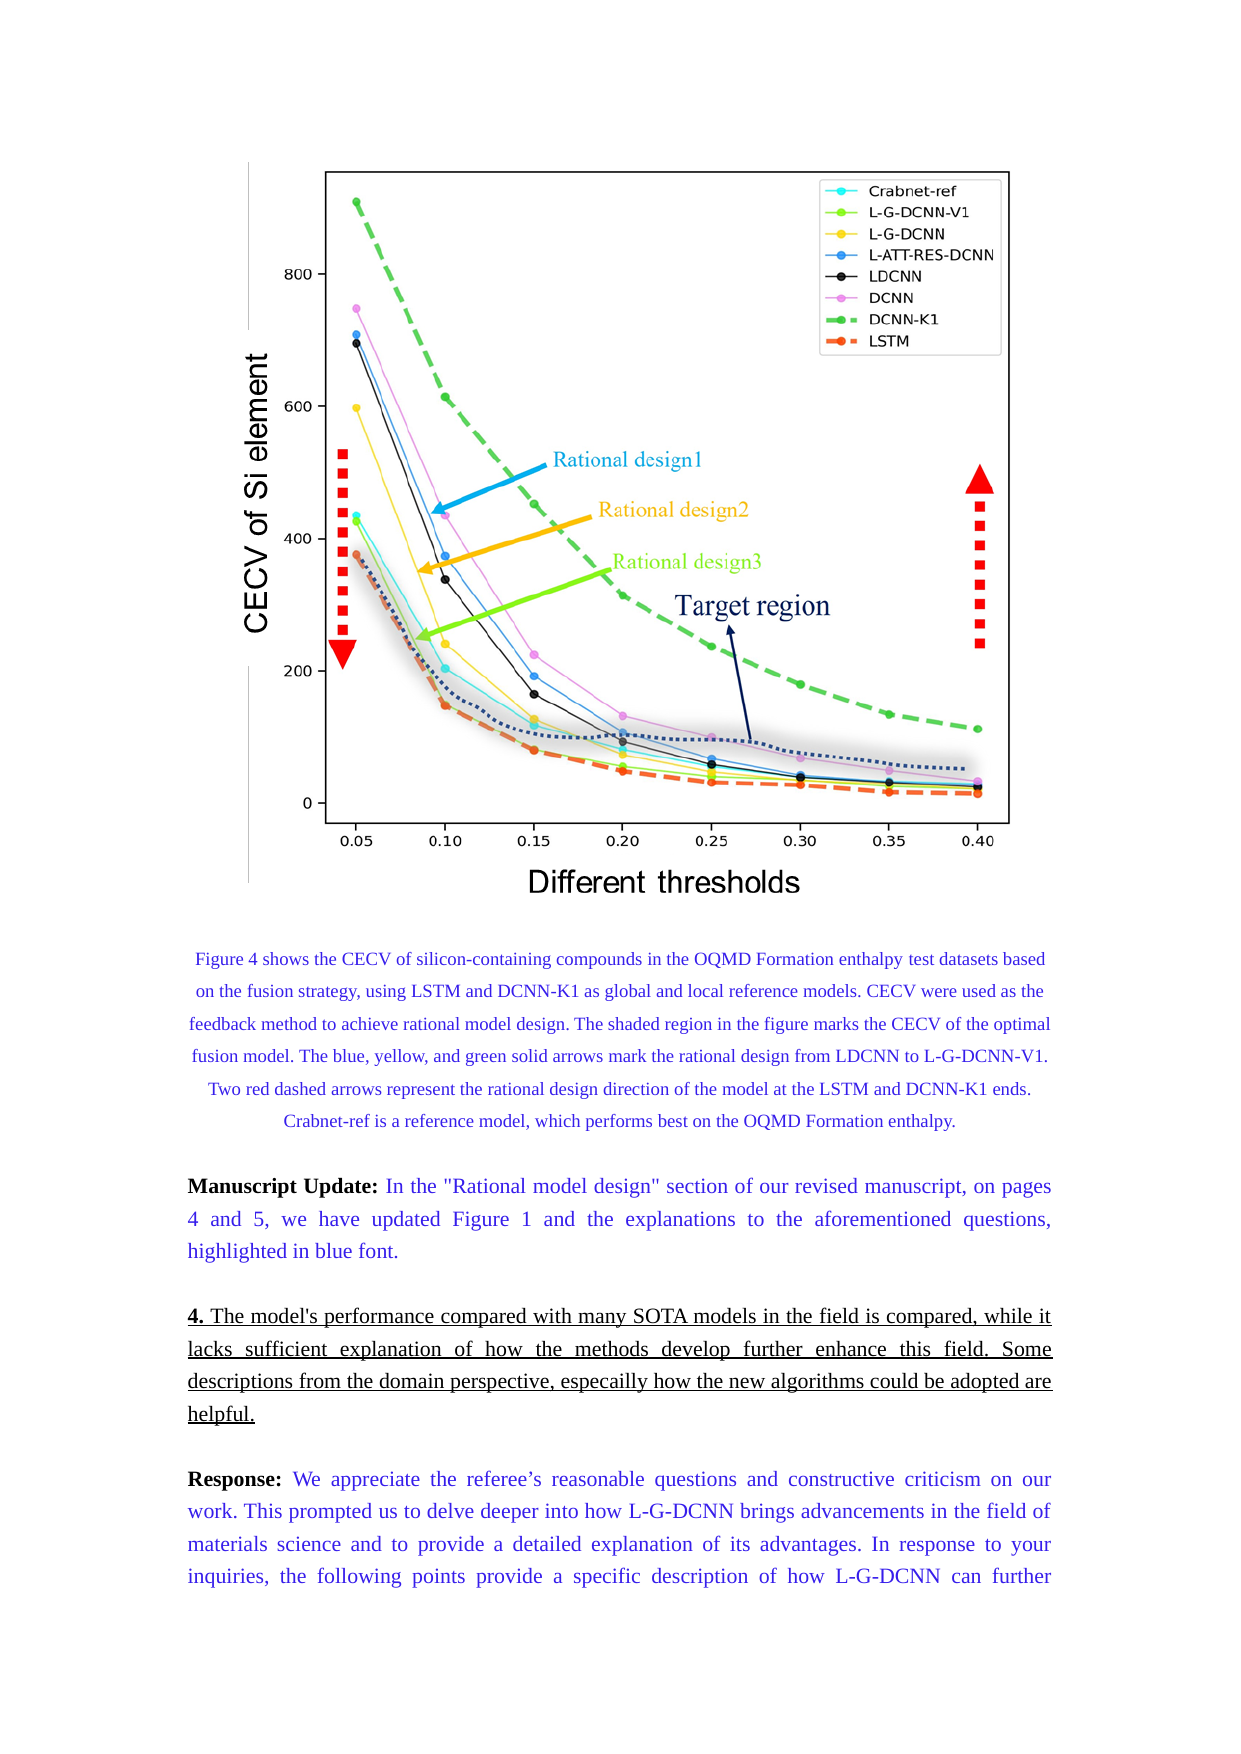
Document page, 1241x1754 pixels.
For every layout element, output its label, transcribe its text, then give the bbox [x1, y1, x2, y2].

text 4. The model's performance compared with many SOTA models in the field is compared, while it lacks sufficient explanation of how the methods develop further enhance this field. Some descriptions from the domain perspective, especailly how the new algorithms could be adopted are helpful. [187, 1358, 1053, 1390]
text 4. The model's performance compared with many SOTA models in the field is compared, while it lacks sufficient explanation of how the methods develop further enhance this field. Some descriptions from the domain perspective, especailly how the new algorithms could be adopted are helpful. [187, 1299, 1053, 1357]
text 4. The model's performance compared with many SOTA models in the field is compared, while it lacks sufficient explanation of how the methods develop further enhance this field. Some descriptions from the domain perspective, especailly how the new algorithms could be adopted are helpful. [187, 1391, 1053, 1462]
text Manuscript Update: In the "Rational model design" section of our revised manuscript, on pages 4 and 5, we have updated Figure 1 and the explanations to the aforementioned questions, highlighted in blue font. [187, 1169, 1053, 1267]
picture [222, 162, 1018, 920]
text Figure 4 shows the CECV of silicon-containing compounds in the OQMD Formation enthalpy test datasets based on the fusion strategy, using LSTM and DCNN-K1 as global and local reference models. CECV were used as the feedback method to achieve rational model design. The shaded region in the figure marks the CECV of the optimal fusion model. The blue, yellow, and green solid arrows mark the rational design from LDCNN to L-G-DCNN-V1. Two red dashed arrows represent the rational design direction of the model at the LSTM and DCNN-K1 ends. Crabnet-ref is a reference model, which performs best on the OQMD Formation enthalpy. [187, 942, 1053, 1137]
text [187, 1462, 1053, 1592]
